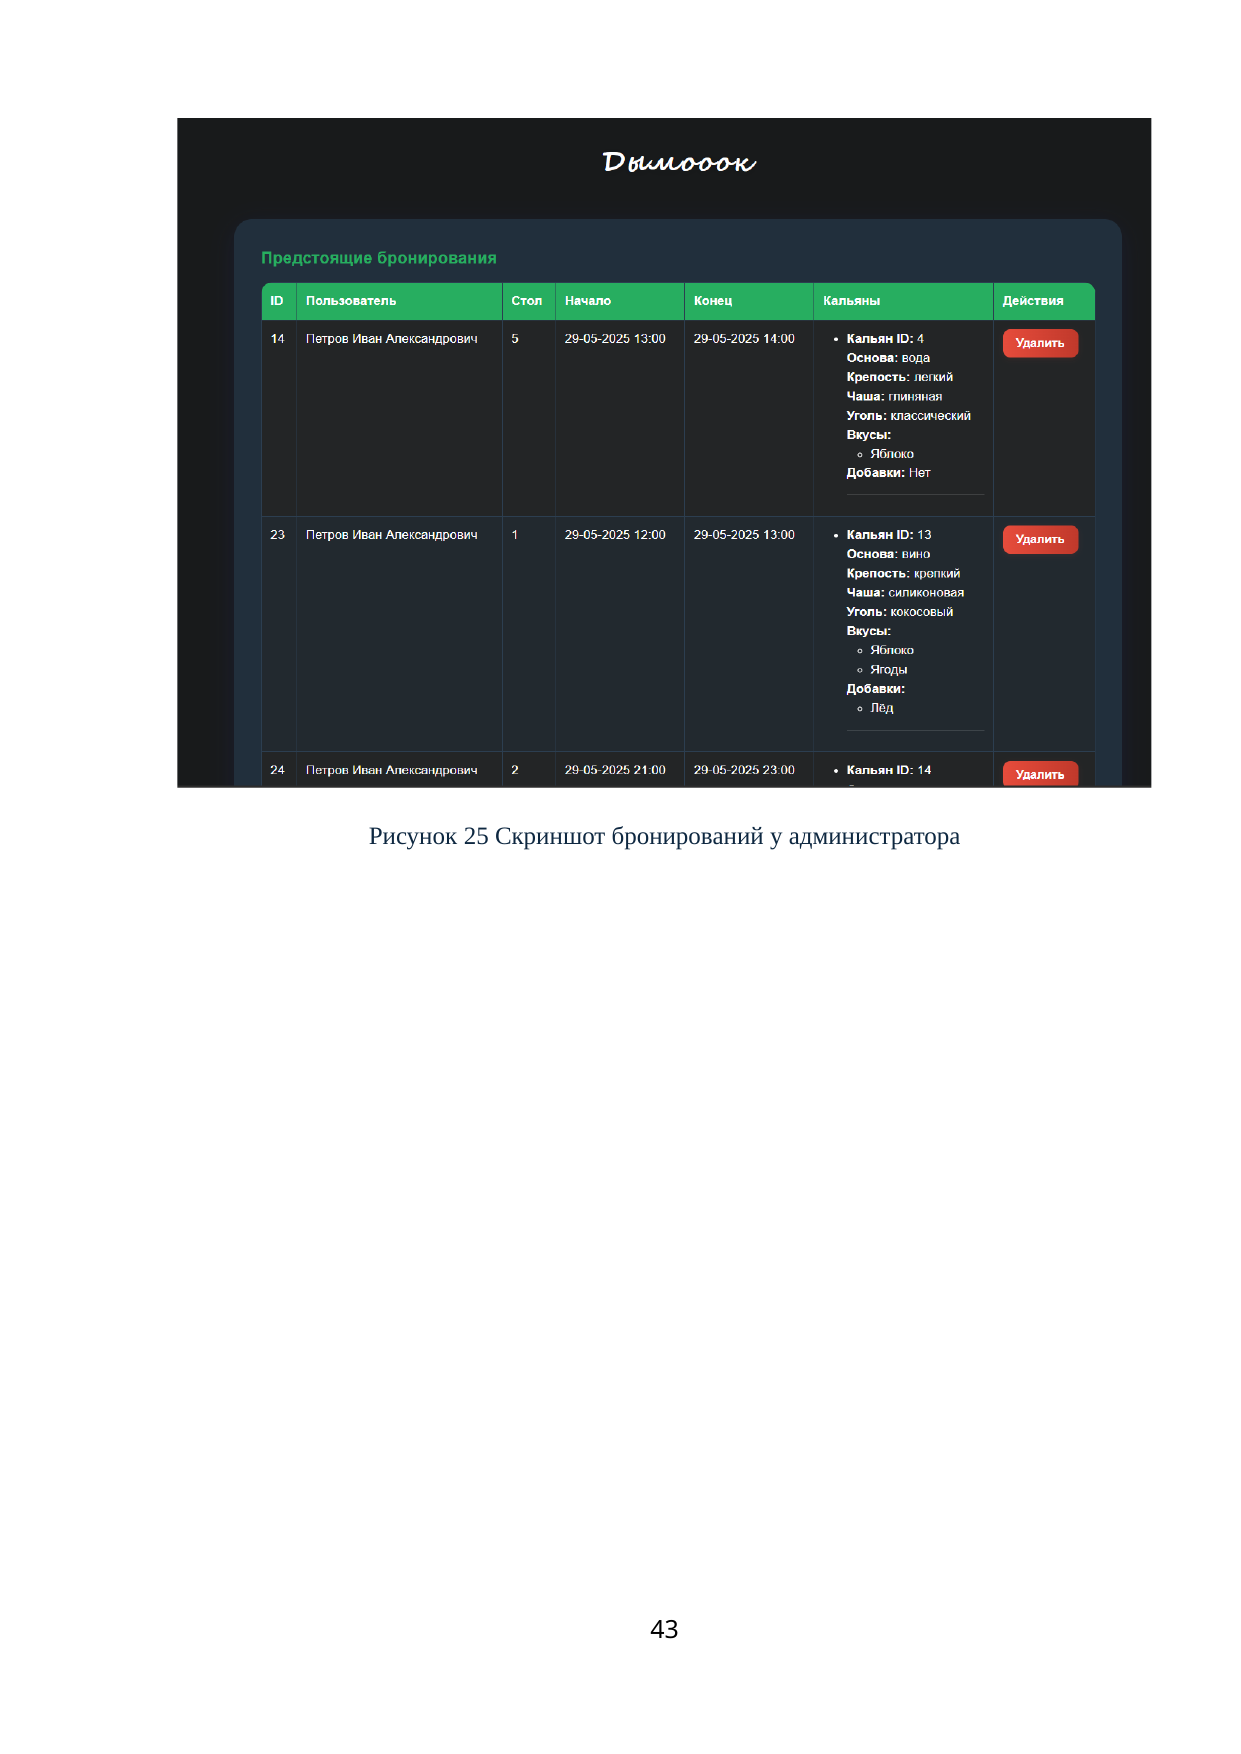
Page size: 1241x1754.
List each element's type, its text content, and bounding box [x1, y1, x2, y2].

picture [177, 118, 1152, 788]
